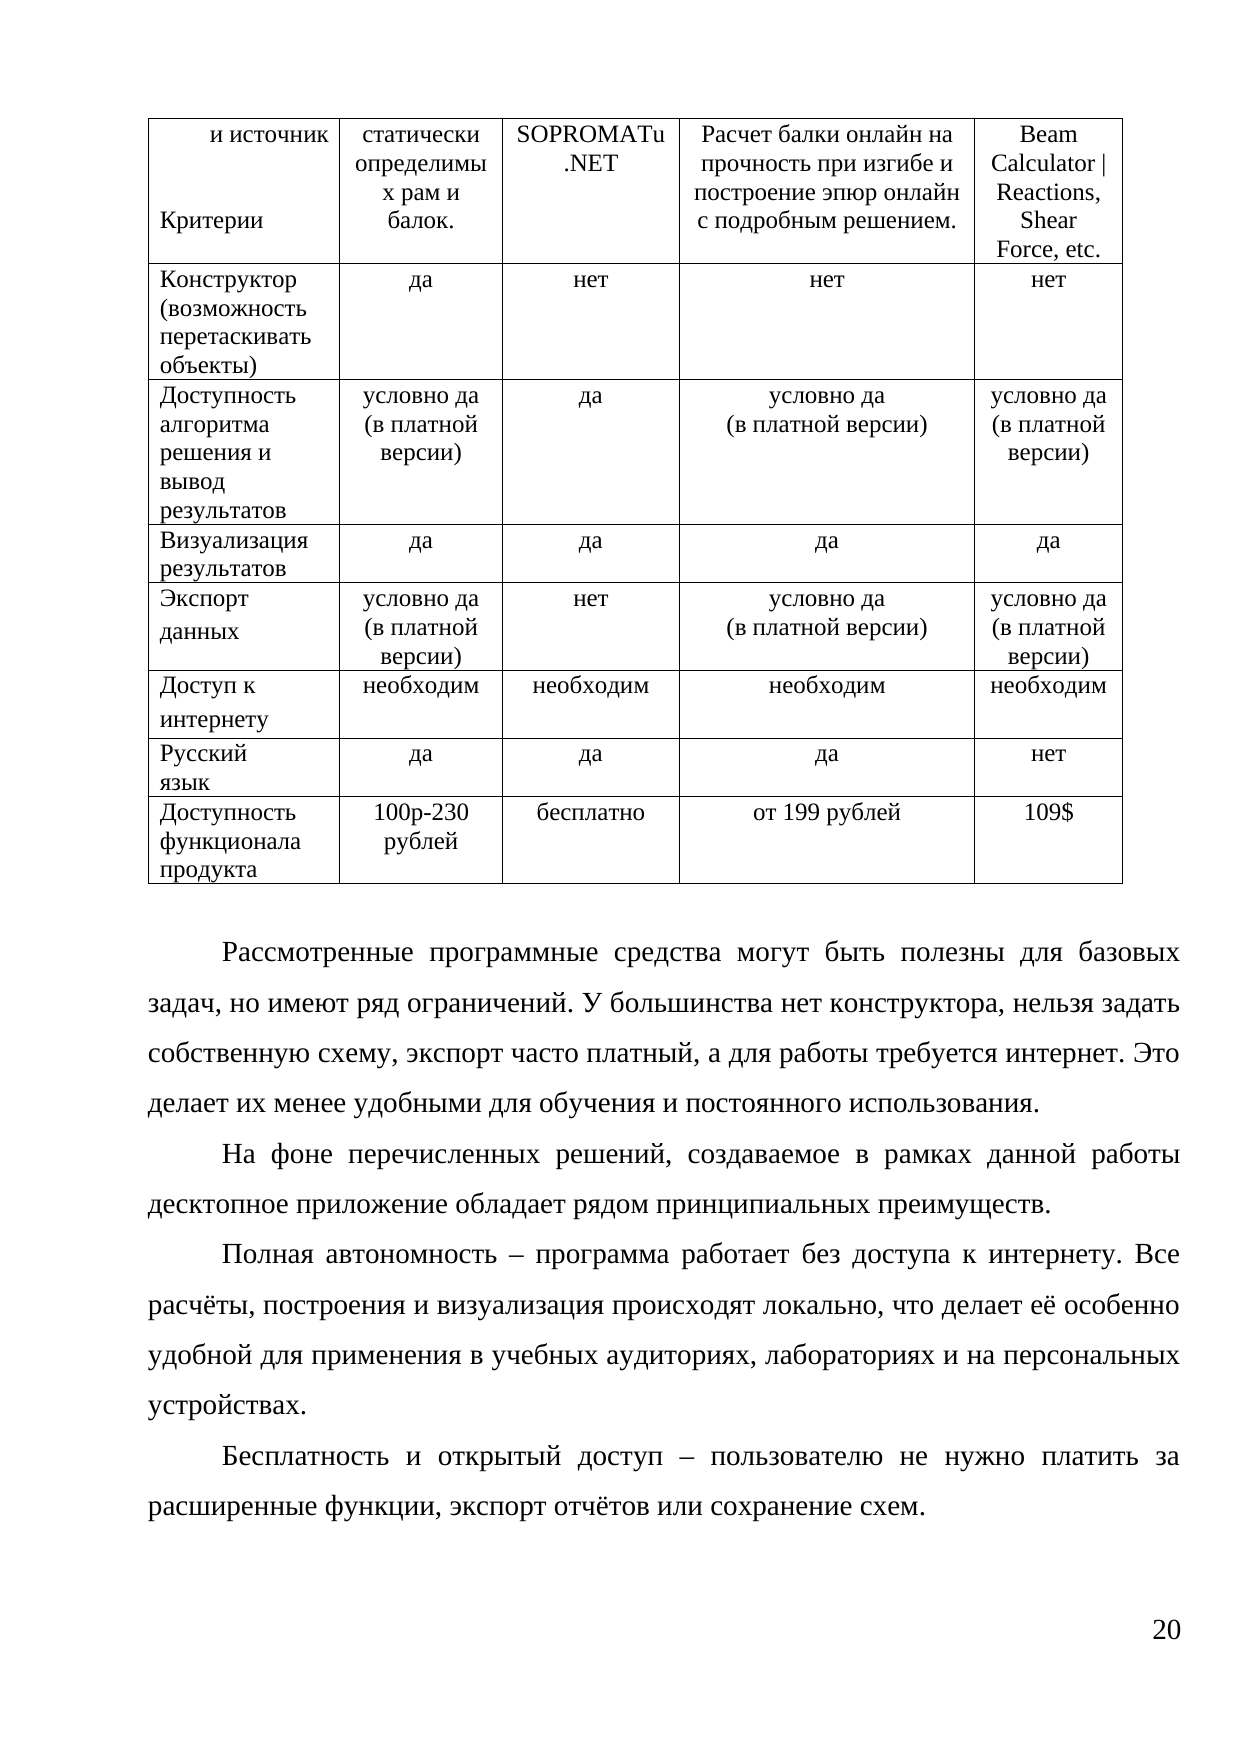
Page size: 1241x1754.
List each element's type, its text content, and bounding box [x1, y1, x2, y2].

text Рассмотренные программные средства могут быть полезны для базовых задач, но имеют ряд ограничений. У большинства нет конструктора, нельзя задать собственную схему, экспорт часто платный, а для работы требуется интернет. Это делает их менее удобными для обучения и постоянного использования. [148, 934, 1181, 1119]
table_cell да [503, 380, 679, 524]
text Полная автономность – программа работает без доступа к интернету. Все расчёты, построения и визуализация происходят локально, что делает её особенно удобной для применения в учебных аудиториях, лабораториях и на персональных устройствах. [148, 1236, 1181, 1421]
table_cell да [503, 739, 679, 796]
table_cell условно да (в платной версии) [680, 380, 974, 524]
table_cell 109$ [975, 797, 1122, 883]
table_cell Доступность функционала продукта [149, 797, 339, 883]
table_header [680, 119, 974, 263]
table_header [975, 119, 1122, 263]
table_header Балка-онлайн SOPROMATu.NET [503, 119, 679, 263]
table_cell условно да (в платной версии) [680, 583, 974, 669]
table_cell бесплатно [503, 797, 679, 883]
table_cell да [340, 525, 502, 582]
table_cell Экспорт данных [149, 583, 339, 669]
table_cell да [340, 264, 502, 379]
table_cell 100р-230 рублей [340, 797, 502, 883]
table_cell да [680, 739, 974, 796]
table_cell необходим [680, 671, 974, 737]
table_cell нет [503, 583, 679, 669]
table_cell нет [975, 264, 1122, 379]
table_cell Доступность алгоритма решения и вывод результатов [149, 380, 339, 524]
table_cell Русский язык [149, 739, 339, 796]
text Бесплатность и открытый доступ – пользователю не нужно платить за расширенные функции, экспорт отчётов или сохранение схем. [148, 1438, 1181, 1522]
table_cell да [503, 525, 679, 582]
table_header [149, 119, 339, 263]
table_cell от 199 рублей [680, 797, 974, 883]
table_cell условно да (в платной версии) [340, 380, 502, 524]
table_cell необходим [340, 671, 502, 737]
table_cell Конструктор (возможность перетаскивать объекты) [149, 264, 339, 379]
table_cell условно да (в платной версии) [340, 583, 502, 669]
table_cell да [680, 525, 974, 582]
table_cell необходим [975, 671, 1122, 737]
table_cell условно да (в платной версии) [975, 380, 1122, 524]
table_cell Доступ к интернету [149, 671, 339, 737]
table_cell Визуализация результатов [149, 525, 339, 582]
table_cell да [340, 739, 502, 796]
table_cell нет [503, 264, 679, 379]
text На фоне перечисленных решений, создаваемое в рамках данной работы десктопное приложение обладает рядом принципиальных преимуществ. [148, 1136, 1181, 1220]
table_cell да [975, 525, 1122, 582]
table_cell условно да (в платной версии) [975, 583, 1122, 669]
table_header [340, 119, 502, 263]
table_cell нет [975, 739, 1122, 796]
table_cell нет [680, 264, 974, 379]
table_cell необходим [503, 671, 679, 737]
